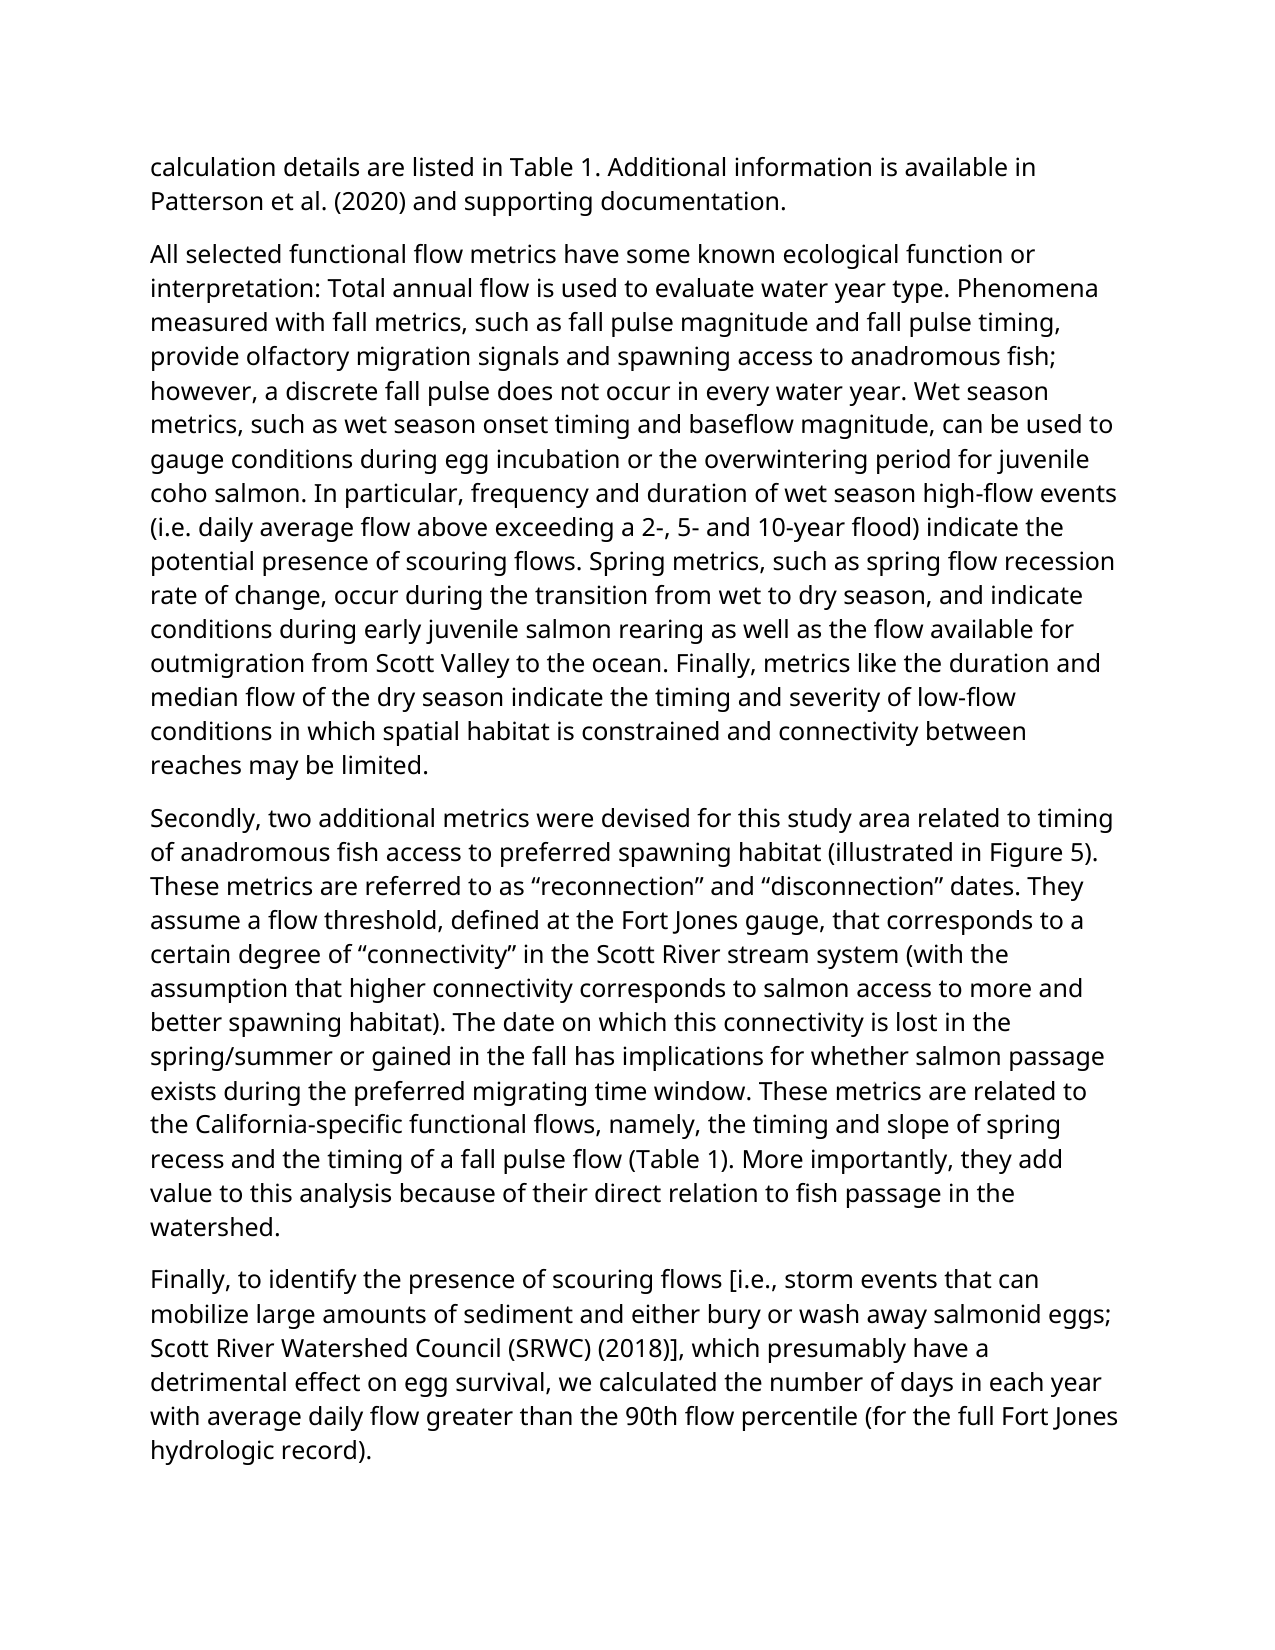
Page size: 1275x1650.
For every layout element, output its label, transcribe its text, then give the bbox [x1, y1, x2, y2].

text All selected functional flow metrics have some known ecological function or interpretation: Total annual flow is used to evaluate water year type. Phenomena measured with fall metrics, such as fall pulse magnitude and fall pulse timing, provide olfactory migration signals and spawning access to anadromous fish; however, a discrete fall pulse does not occur in every water year. Wet season metrics, such as wet season onset timing and baseflow magnitude, can be used to gauge conditions during egg incubation or the overwintering period for juvenile coho salmon. In particular, frequency and duration of wet season high-flow events (i.e. daily average flow above exceeding a 2-, 5- and 10-year flood) indicate the potential presence of scouring flows. Spring metrics, such as spring flow recession rate of change, occur during the transition from wet to dry season, and indicate conditions during early juvenile salmon rearing as well as the flow available for outmigration from Scott Valley to the ocean. Finally, metrics like the duration and median flow of the dry season indicate the timing and severity of low-flow conditions in which spatial habitat is constrained and connectivity between reaches may be limited. [150, 237, 1125, 782]
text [150, 150, 1125, 218]
text Finally, to identify the presence of scouring flows [i.e., storm events that can mobilize large amounts of sediment and either bury or wash away salmonid eggs; Scott River Watershed Council (SRWC) (2018)], which presumably have a detrimental effect on egg survival, we calculated the number of days in each year with average daily flow greater than the 90th flow percentile (for the full Fort Jones hydrologic record). [150, 1262, 1125, 1467]
text Secondly, two additional metrics were devised for this study area related to timing of anadromous fish access to preferred spawning habitat (illustrated in Figure 5). These metrics are referred to as “reconnection” and “disconnection” dates. They assume a flow threshold, defined at the Fort Jones gauge, that corresponds to a certain degree of “connectivity” in the Scott River stream system (with the assumption that higher connectivity corresponds to salmon access to more and better spawning habitat). The date on which this connectivity is lost in the spring/summer or gained in the fall has implications for whether salmon passage exists during the preferred migrating time window. These metrics are related to the California-specific functional flows, namely, the timing and slope of spring recess and the timing of a fall pulse flow (Table 1). More importantly, they add value to this analysis because of their direct relation to fish passage in the watershed. [150, 801, 1125, 1243]
